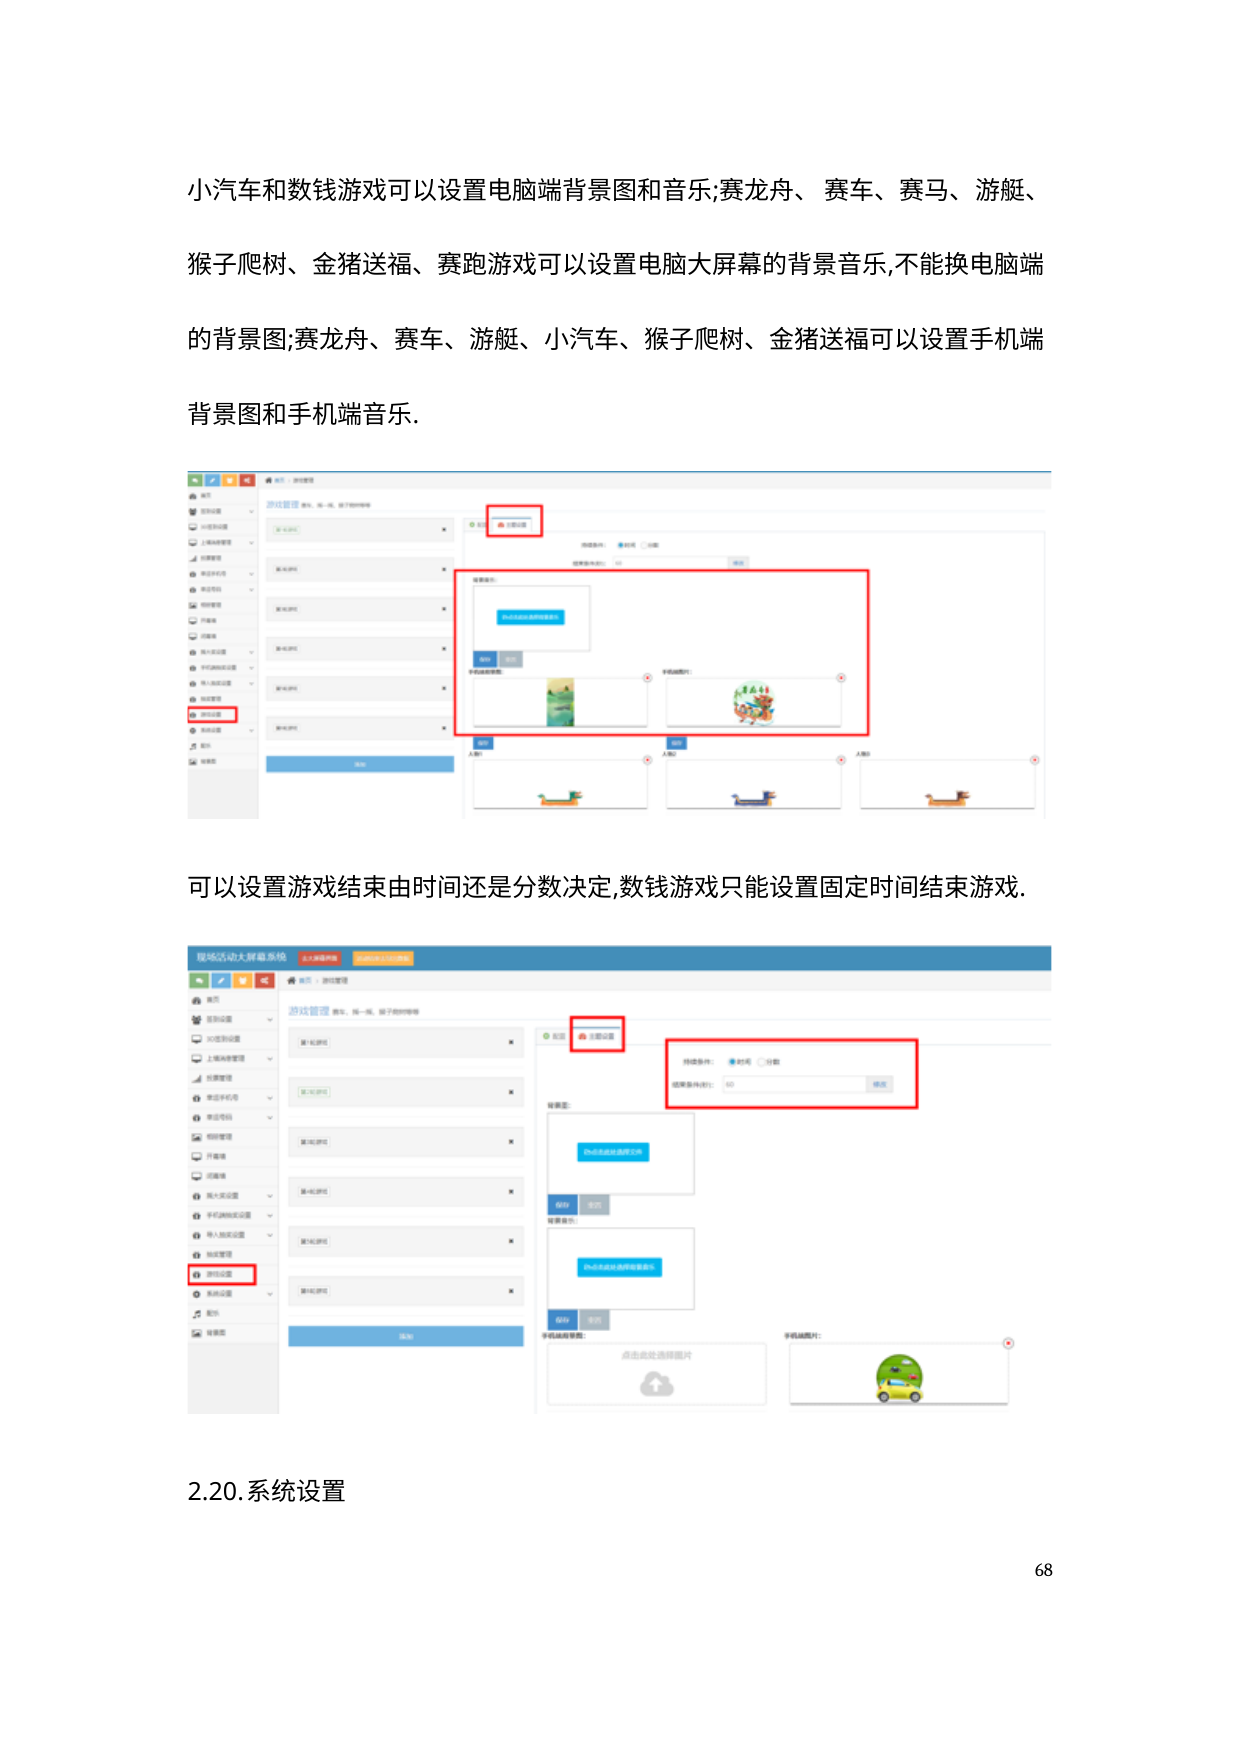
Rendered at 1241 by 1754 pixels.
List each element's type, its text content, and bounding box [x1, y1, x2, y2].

text 可以设置游戏结束由时间还是分数决定,数钱游戏只能设置固定时间结束游戏. [187, 853, 1053, 918]
text 小汽车和数钱游戏可以设置电脑端背景图和音乐;赛龙舟、 赛车、赛马、游艇、猴子爬树、金猪送福、赛跑游戏可以设置电脑大屏幕的背景音乐,不能换电脑端的背景图;赛龙舟、赛车、游艇、小汽车、猴子爬树、金猪送福可以设置手机端背景图和手机端音乐. [187, 156, 1053, 445]
picture [187, 471, 1052, 819]
list 系统设置 [187, 1457, 1053, 1522]
picture [187, 944, 1052, 1414]
